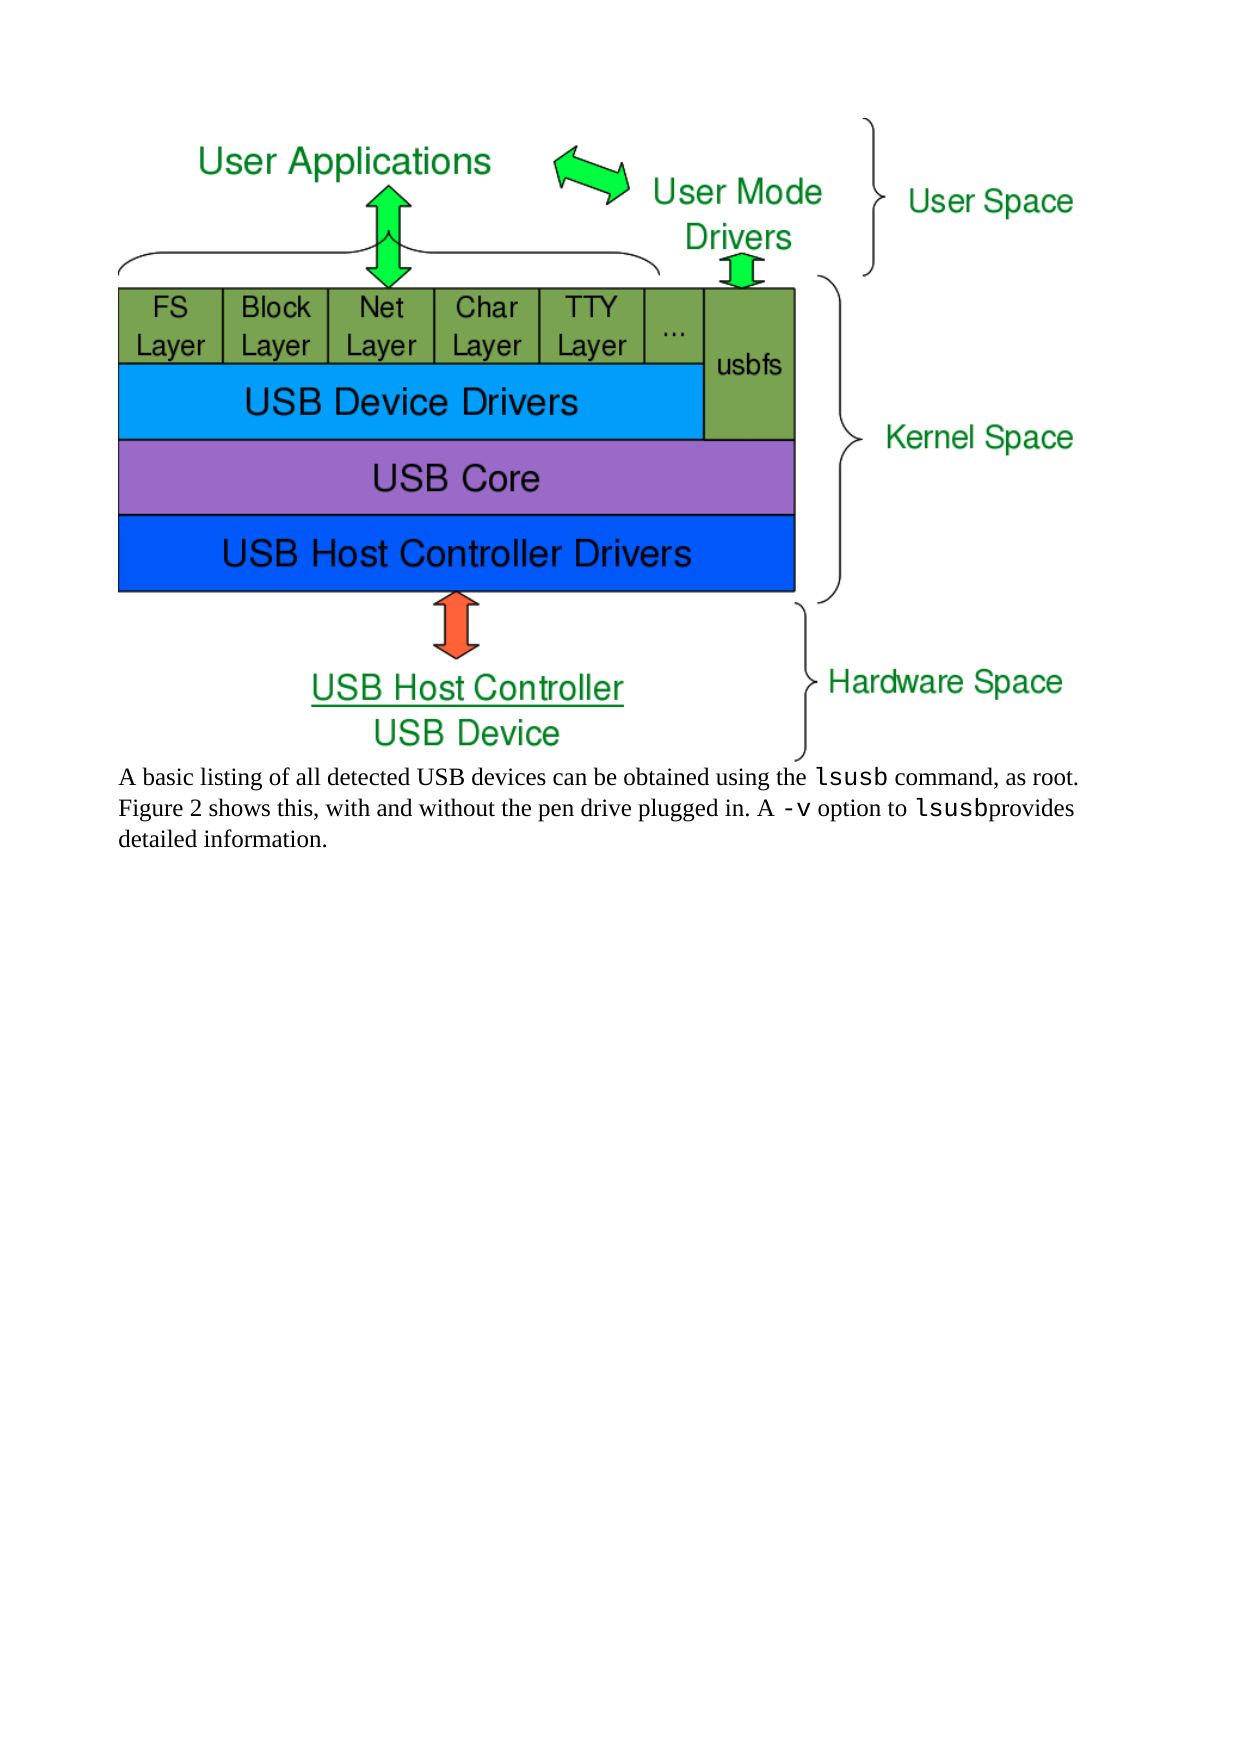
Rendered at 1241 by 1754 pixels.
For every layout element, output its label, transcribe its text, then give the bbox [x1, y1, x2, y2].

text A basic listing of all detected USB devices can be obtained using the lsusb command, as root. Figure 2 shows this, with and without the pen drive plugged in. A -v option to lsusbprovides detailed information. [118, 762, 1122, 852]
picture [118, 118, 1123, 762]
